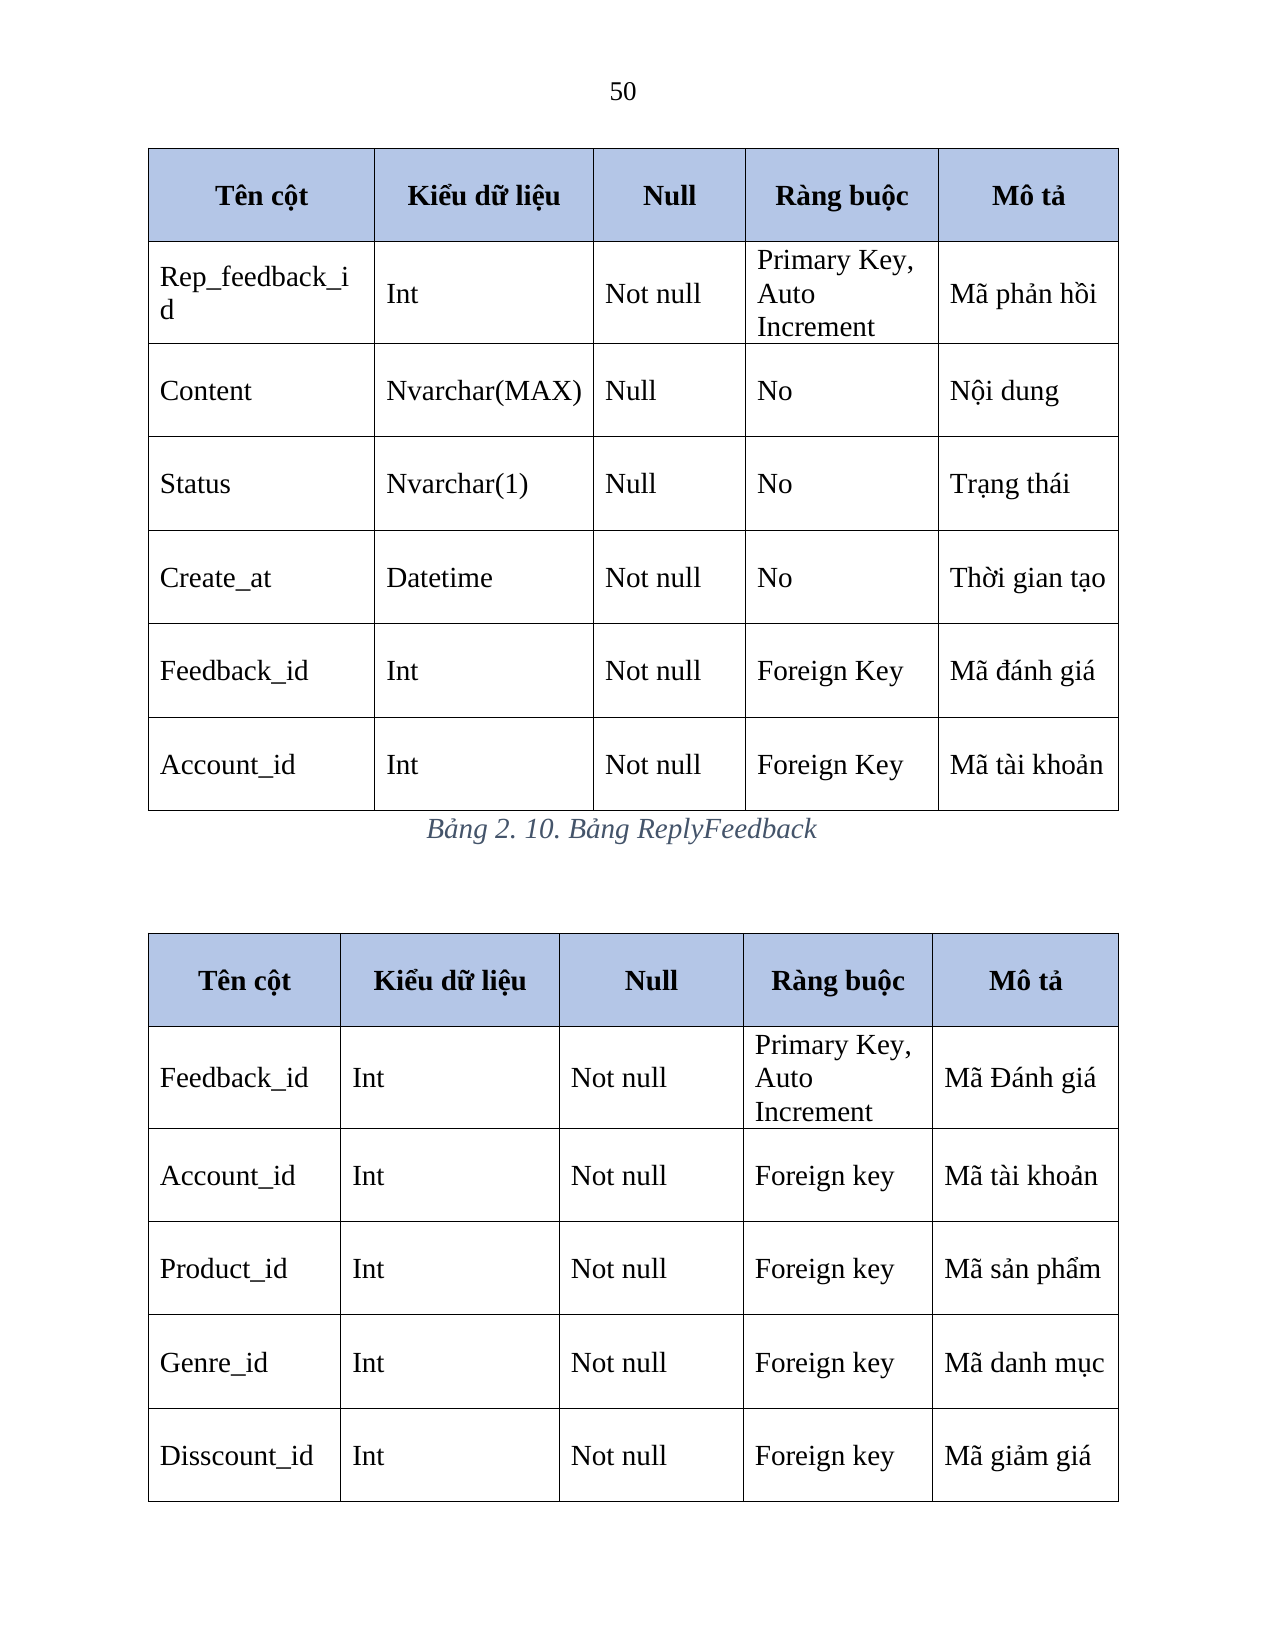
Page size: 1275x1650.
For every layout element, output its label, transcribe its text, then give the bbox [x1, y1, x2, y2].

table_cell Null [594, 344, 745, 436]
table_cell Nội dung [939, 344, 1118, 436]
table_cell Trạng thái [939, 437, 1118, 530]
table_cell Foreign key [744, 1222, 932, 1314]
table_cell Int [375, 718, 593, 810]
table_cell Not null [560, 1027, 743, 1127]
table_cell Nvarchar(1) [375, 437, 593, 530]
table_cell Primary Key, Auto Increment [744, 1027, 932, 1127]
table_cell Nvarchar(MAX) [375, 344, 593, 436]
table_cell Foreign Key [746, 718, 938, 810]
table_cell Thời gian tạo [939, 531, 1118, 623]
table_cell Int [341, 1129, 559, 1221]
table_cell Mã sản phẩm [933, 1222, 1118, 1314]
table_cell Int [375, 624, 593, 717]
table_header Mô tả [939, 149, 1118, 241]
table_header Tên cột [149, 934, 340, 1026]
table_cell Not null [594, 624, 745, 717]
table_cell Disscount_id [149, 1409, 340, 1501]
table_cell No [746, 344, 938, 436]
table_cell Foreign key [744, 1409, 932, 1501]
table_cell Int [341, 1222, 559, 1314]
table_cell Int [341, 1027, 559, 1127]
table_cell Mã giảm giá [933, 1409, 1118, 1501]
table_cell Not null [560, 1409, 743, 1501]
table_cell No [746, 531, 938, 623]
table_cell Not null [594, 531, 745, 623]
table_cell Not null [560, 1129, 743, 1221]
table_cell Not null [594, 242, 745, 343]
table_cell Mã đánh giá [939, 624, 1118, 717]
table_header Kiểu dữ liệu [341, 934, 559, 1026]
table_cell Mã phản hồi [939, 242, 1118, 343]
table_header Null [560, 934, 743, 1026]
table_cell Feedback_id [149, 624, 374, 717]
table_header Mô tả [933, 934, 1118, 1026]
table_cell Primary Key, Auto Increment [746, 242, 938, 343]
table_cell Foreign Key [746, 624, 938, 717]
table_cell Mã tài khoản [939, 718, 1118, 810]
table_cell Content [149, 344, 374, 436]
table_header Ràng buộc [744, 934, 932, 1026]
table_cell Int [375, 242, 593, 343]
table_cell Mã danh mục [933, 1315, 1118, 1408]
table_cell Not null [560, 1315, 743, 1408]
table_cell Int [341, 1315, 559, 1408]
table_cell Genre_id [149, 1315, 340, 1408]
table_cell Datetime [375, 531, 593, 623]
table_cell Status [149, 437, 374, 530]
table_cell Foreign key [744, 1129, 932, 1221]
table_cell Not null [594, 718, 745, 810]
table_cell No [746, 437, 938, 530]
table_cell Mã tài khoản [933, 1129, 1118, 1221]
table_cell Mã Đánh giá [933, 1027, 1118, 1127]
table_cell Foreign key [744, 1315, 932, 1408]
table_cell Product_id [149, 1222, 340, 1314]
table_cell Not null [560, 1222, 743, 1314]
table_header Null [594, 149, 745, 241]
table_cell Account_id [149, 1129, 340, 1221]
table_cell Int [341, 1409, 559, 1501]
table_header Ràng buộc [746, 149, 938, 241]
table_cell Create_at [149, 531, 374, 623]
table_header Tên cột [149, 149, 374, 241]
table_cell Account_id [149, 718, 374, 810]
table_cell Null [594, 437, 745, 530]
table_cell Rep_feedback_id [149, 242, 374, 343]
table_cell Feedback_id [149, 1027, 340, 1127]
table_header Kiểu dữ liệu [375, 149, 593, 241]
text Bảng 2. 10. Bảng ReplyFeedback [148, 811, 1098, 844]
